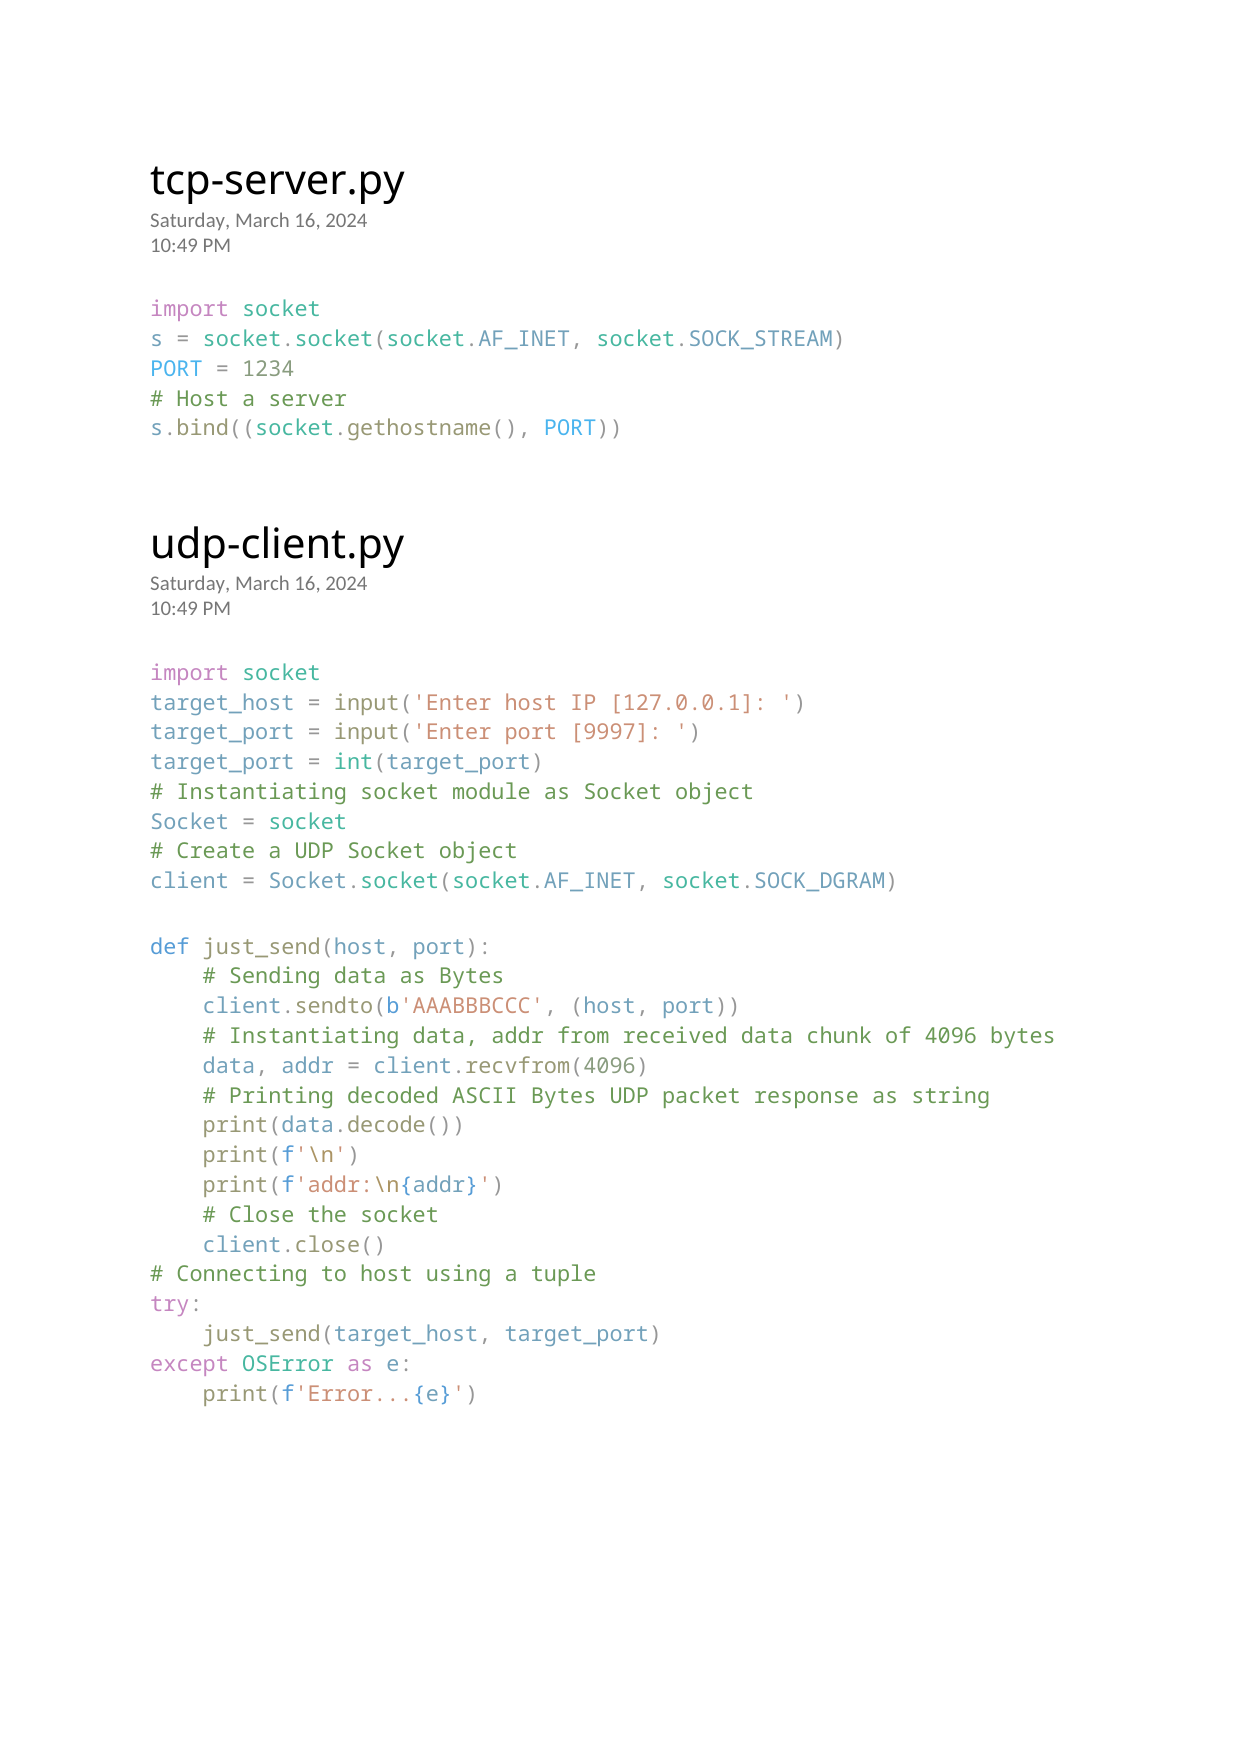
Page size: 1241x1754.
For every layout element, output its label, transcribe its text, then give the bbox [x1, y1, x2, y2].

text 10:49 PM [150, 596, 1090, 621]
text s = socket.socket(socket.AF_INET, socket.SOCK_STREAM) [150, 323, 1090, 353]
text print(f'\n') [150, 1139, 1090, 1169]
text Saturday, March 16, 2024 [150, 207, 1090, 232]
text just_send(target_host, target_port) [150, 1318, 1090, 1348]
text Saturday, March 16, 2024 [150, 570, 1090, 596]
text Socket = socket [150, 806, 1090, 835]
text target_port = input('Enter port [9997]: ') [150, 716, 1090, 746]
text tcp-server.py [150, 150, 1090, 207]
text def just_send(host, port): [150, 931, 1090, 960]
text print(f'addr:\n{addr}') [150, 1169, 1090, 1199]
text # Sending data as Bytes [150, 960, 1090, 990]
text # Host a server [150, 383, 1090, 412]
text udp-client.py [150, 513, 1090, 570]
text client.sendto(b'AAABBBCCC', (host, port)) [150, 990, 1090, 1020]
text # Instantiating data, addr from received data chunk of 4096 bytes [150, 1020, 1090, 1050]
text print(f'Error...{e}') [150, 1377, 1090, 1407]
text try: [150, 1288, 1090, 1318]
text except OSError as e: [150, 1348, 1090, 1377]
text s.bind((socket.gethostname(), PORT)) [150, 412, 1090, 442]
text data, addr = client.recvfrom(4096) [150, 1050, 1090, 1079]
text client.close() [150, 1228, 1090, 1258]
text PORT = 1234 [150, 353, 1090, 383]
text client = Socket.socket(socket.AF_INET, socket.SOCK_DGRAM) [150, 865, 1090, 895]
text target_port = int(target_port) [150, 746, 1090, 776]
text import socket [150, 293, 1090, 323]
text import socket [150, 657, 1090, 686]
text # Connecting to host using a tuple [150, 1258, 1090, 1288]
text # Create a UDP Socket object [150, 835, 1090, 865]
text # Close the socket [150, 1199, 1090, 1228]
text # Printing decoded ASCII Bytes UDP packet response as string [150, 1079, 1090, 1109]
text print(data.decode()) [150, 1109, 1090, 1139]
text target_host = input('Enter host IP [127.0.0.1]: ') [150, 686, 1090, 716]
text 10:49 PM [150, 232, 1090, 258]
text # Instantiating socket module as Socket object [150, 776, 1090, 806]
